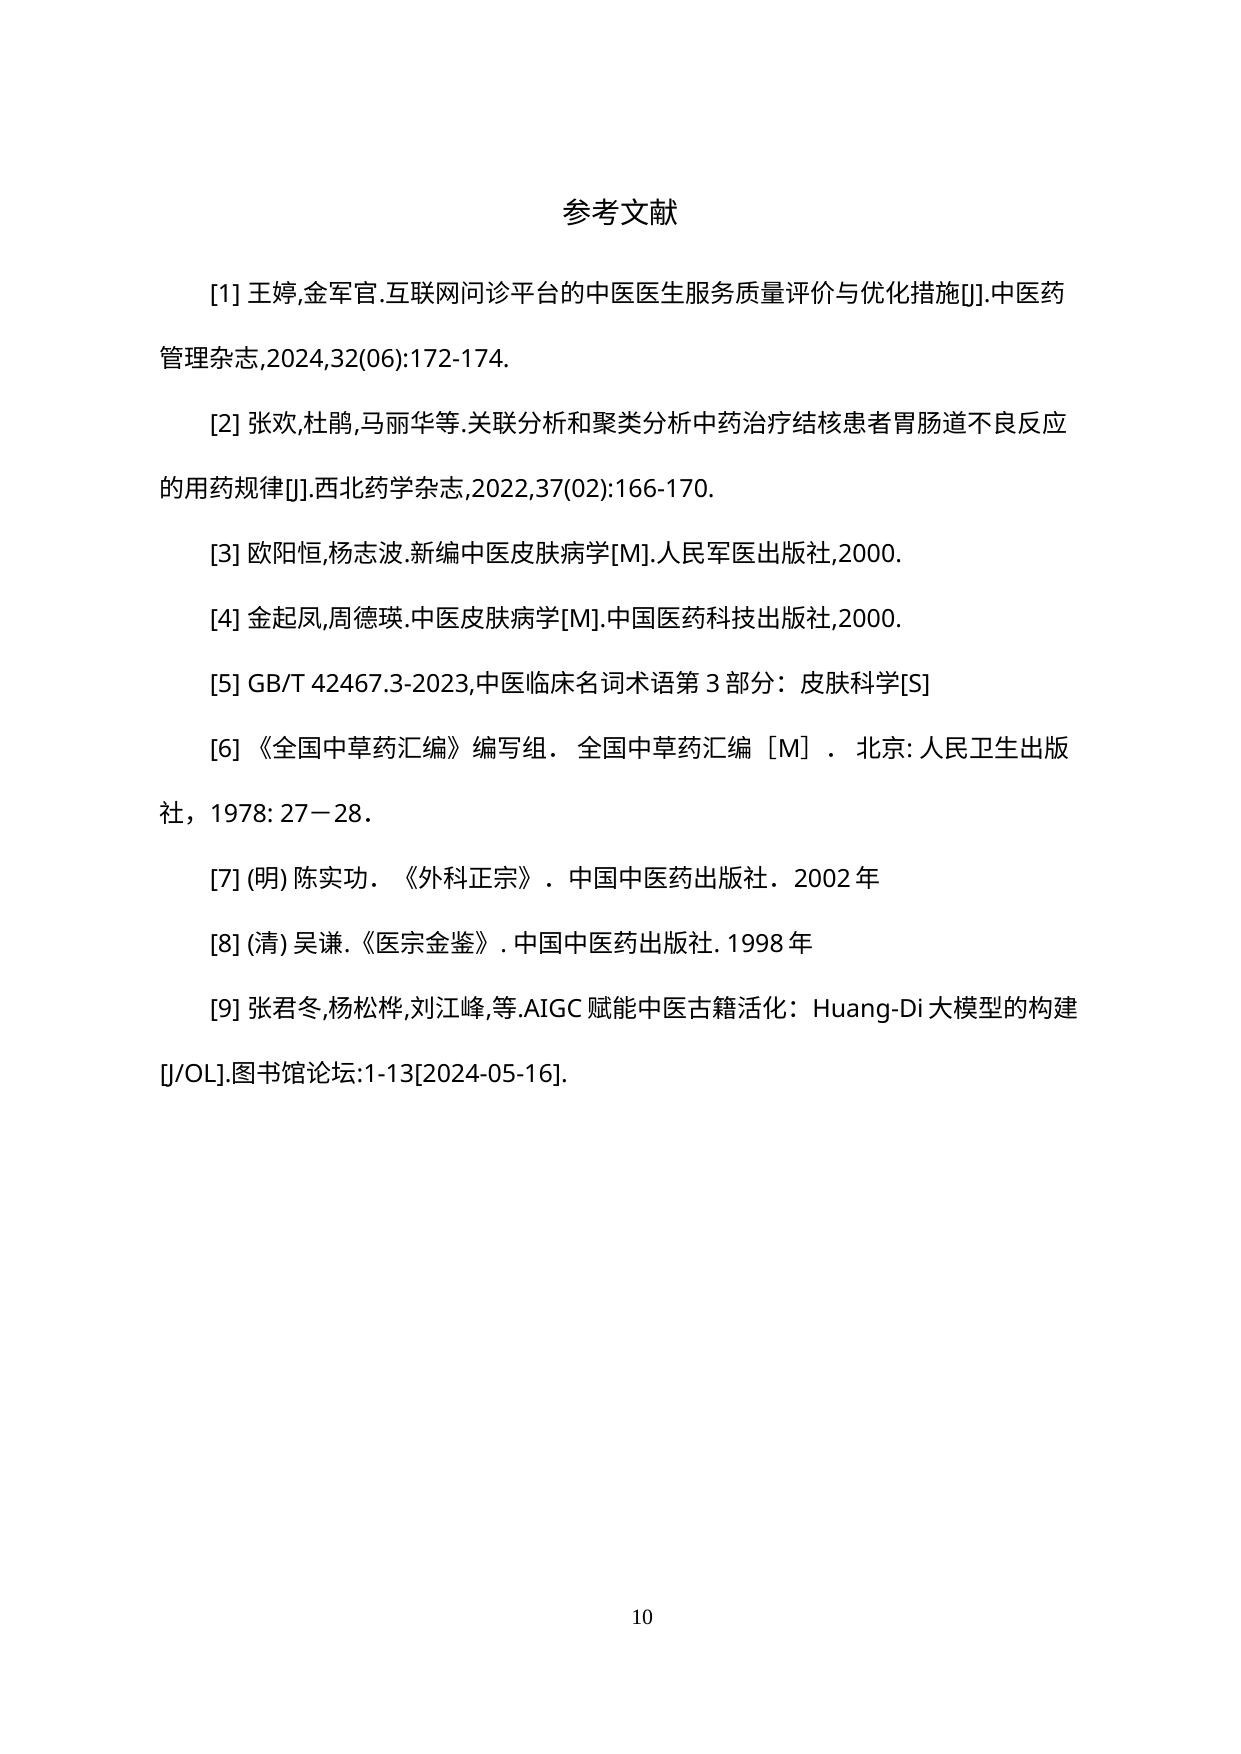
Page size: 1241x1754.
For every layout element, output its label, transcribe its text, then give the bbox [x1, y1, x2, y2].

text 参考文献 [159, 178, 1081, 243]
list 张欢,杜鹃,马丽华等.关联分析和聚类分析中药治疗结核患者胃肠道不良反应的用药规律[J].西北药学杂志,2022,37(02):166-170. [159, 389, 1081, 519]
list 《全国中草药汇编》编写组． 全国中草药汇编［M］． 北京: 人民卫生出版社，1978: 27－28． [159, 714, 1081, 844]
list 欧阳恒,杨志波.新编中医皮肤病学[M].人民军医出版社,2000. [159, 519, 1081, 584]
list (清) 吴谦.《医宗金鉴》. 中国中医药出版社. 1998年 [159, 909, 1081, 974]
list 王婷,金军官.互联网问诊平台的中医医生服务质量评价与优化措施[J].中医药管理杂志,2024,32(06):172-174. [159, 259, 1081, 389]
list (明) 陈实功．《外科正宗》．中国中医药出版社．2002年 [159, 844, 1081, 909]
list 金起凤,周德瑛.中医皮肤病学[M].中国医药科技出版社,2000. [159, 584, 1081, 649]
list GB/T 42467.3-2023,中医临床名词术语第3部分：皮肤科学[S] [159, 649, 1081, 714]
list 张君冬,杨松桦,刘江峰,等.AIGC赋能中医古籍活化：Huang-Di大模型的构建[J/OL].图书馆论坛:1-13[2024-05-16]. [159, 974, 1081, 1104]
